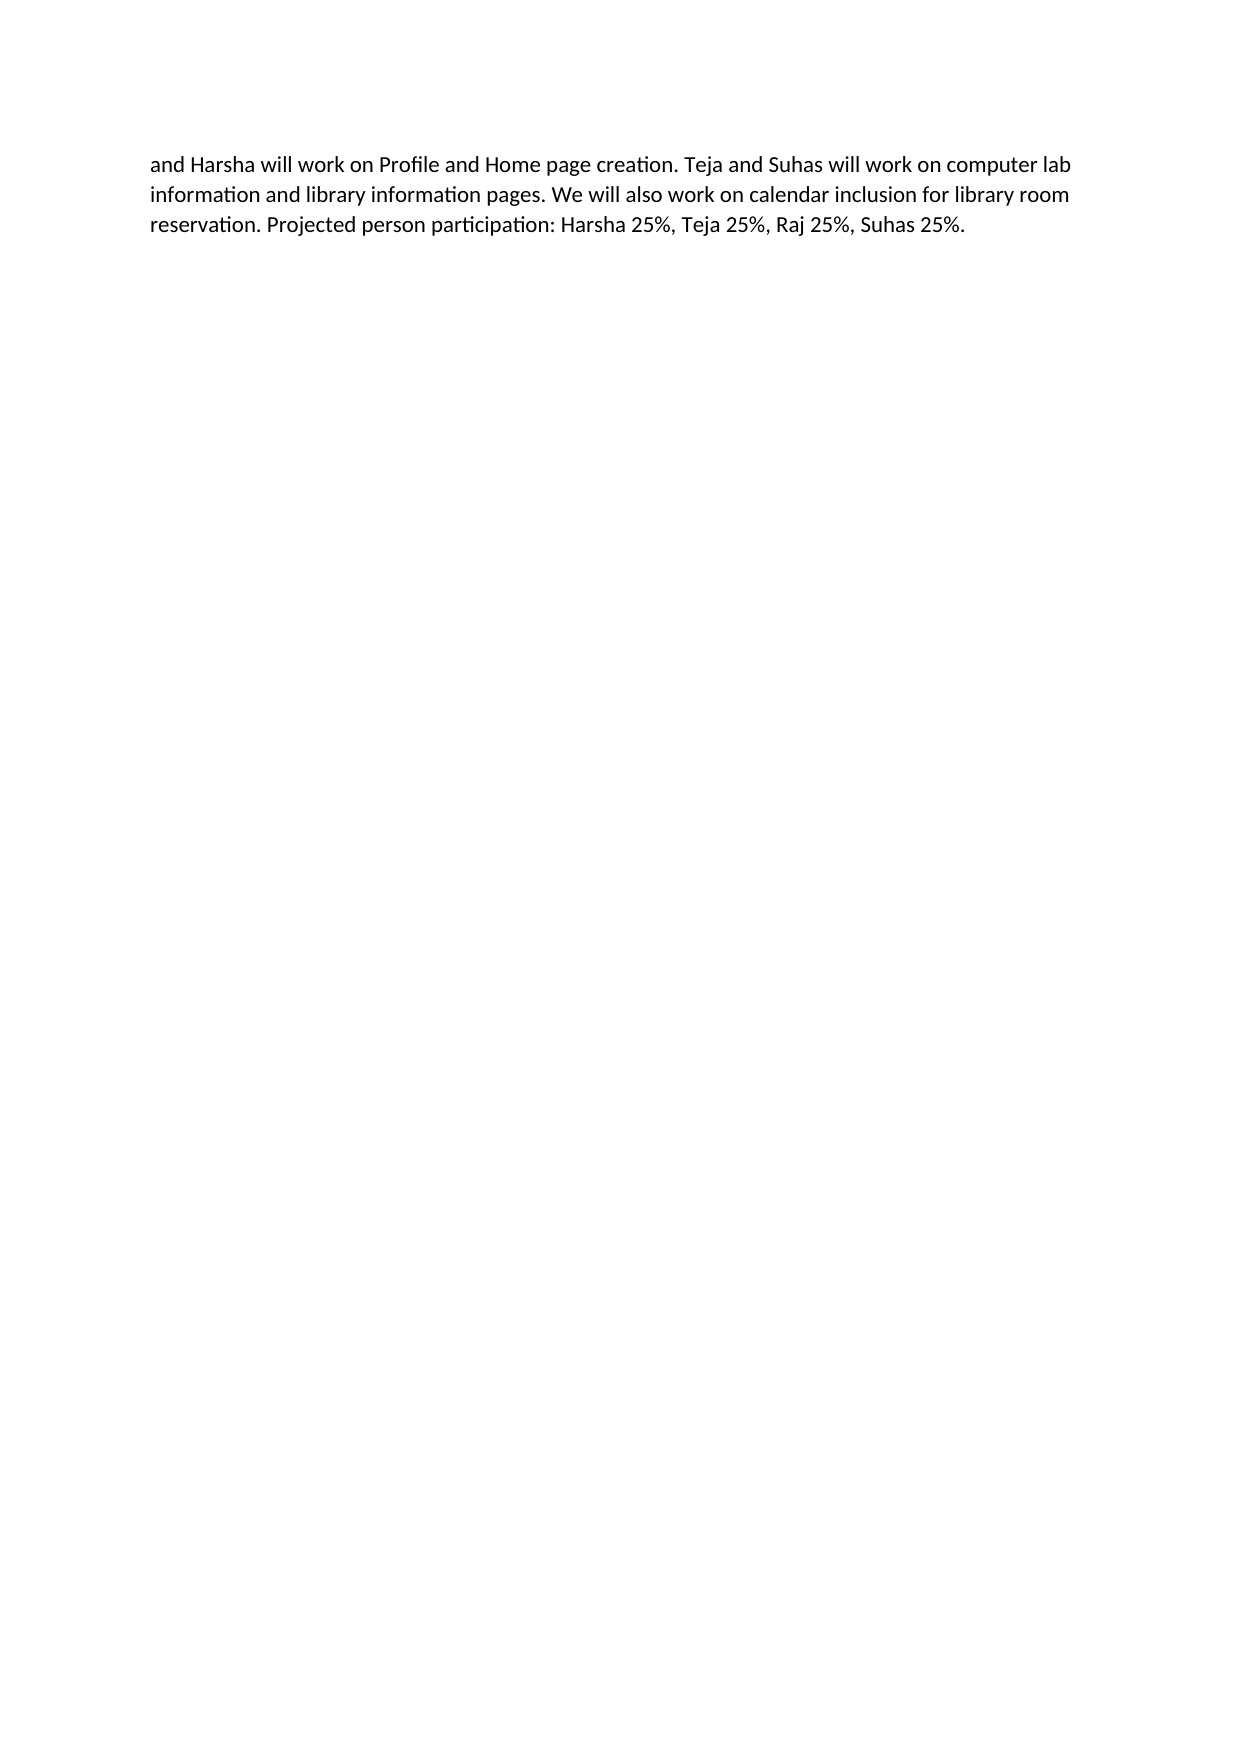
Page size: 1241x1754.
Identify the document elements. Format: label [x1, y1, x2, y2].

text [150, 150, 1090, 238]
